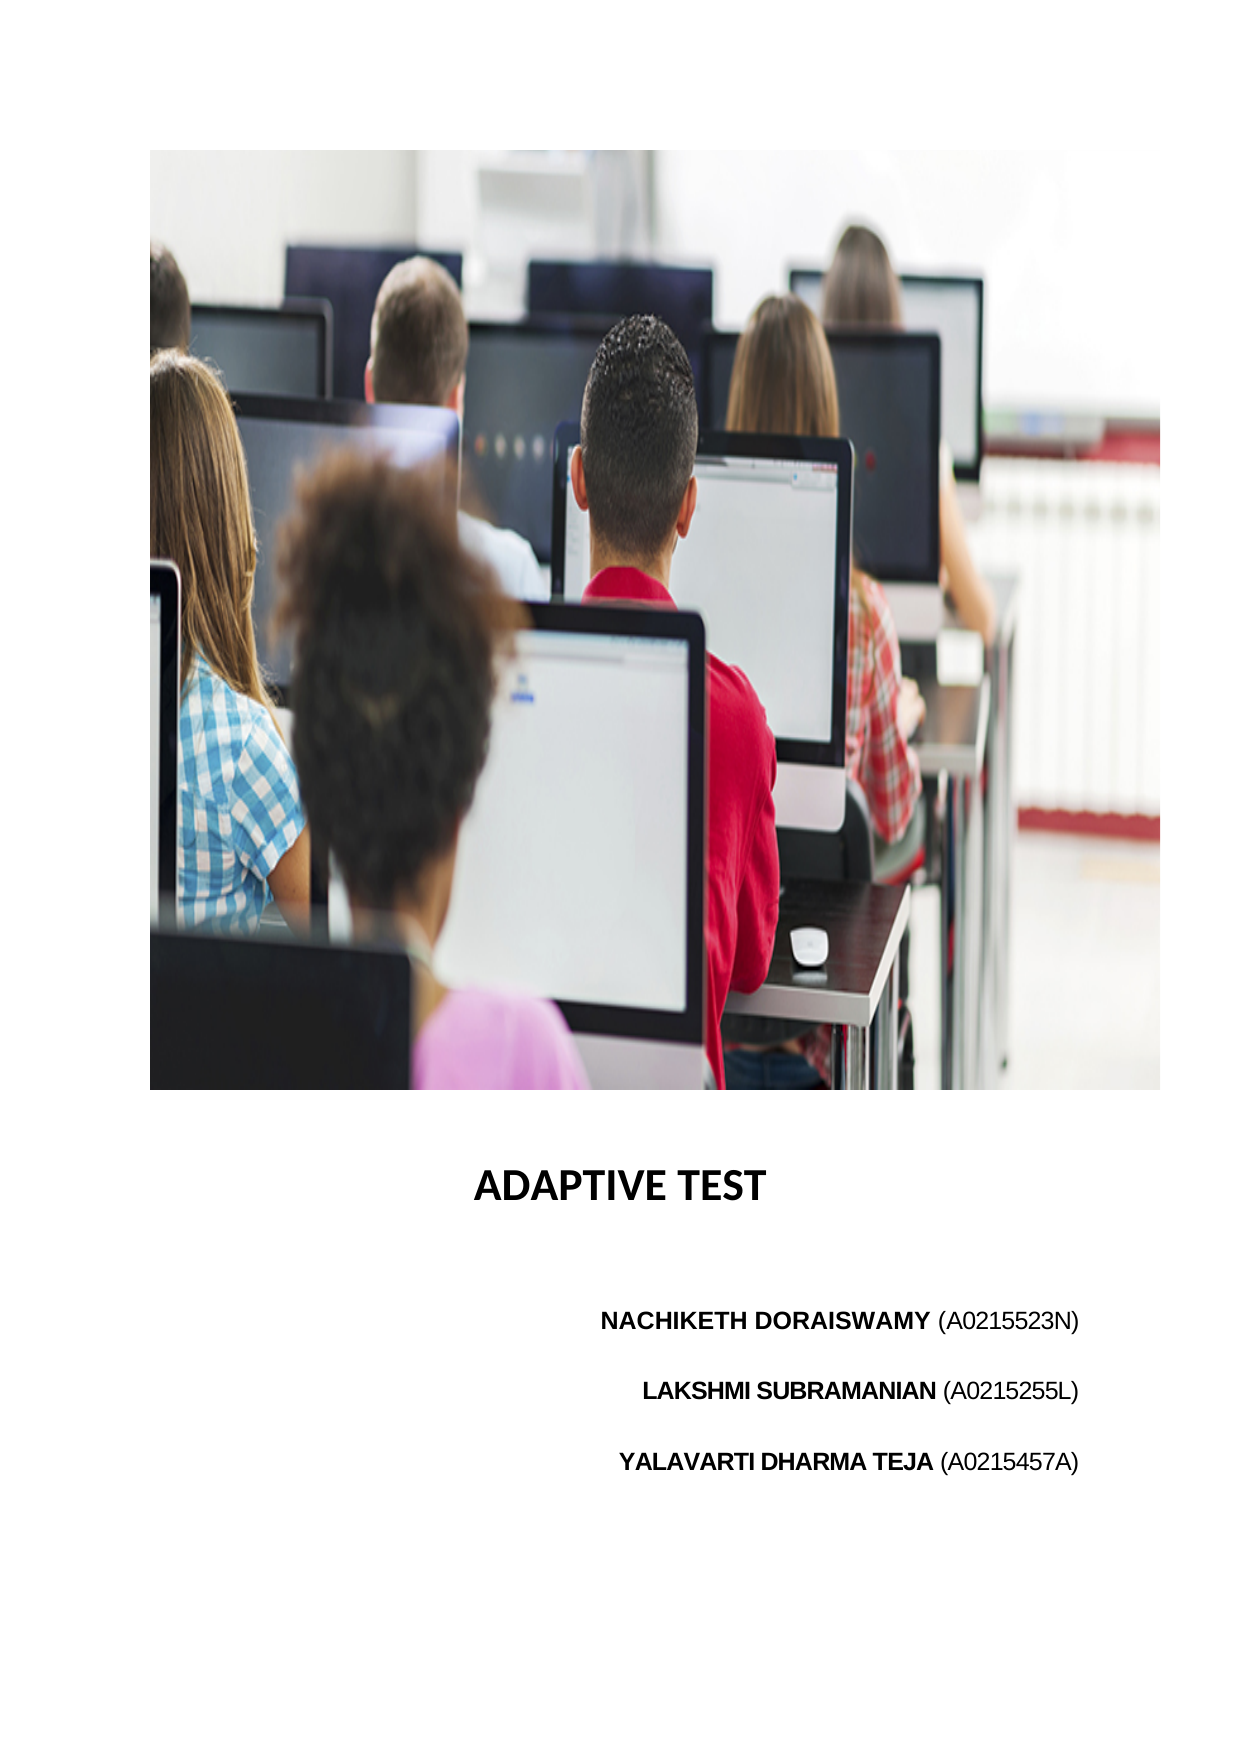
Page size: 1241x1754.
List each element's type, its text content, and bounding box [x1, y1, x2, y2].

text NACHIKETH DORAISWAMY (A0215523N) [375, 1306, 1080, 1334]
text LAKSHMI SUBRAMANIAN (A0215255L) [375, 1376, 1080, 1405]
text ADAPTIVE TEST [150, 1156, 1090, 1212]
text YALAVARTI DHARMA TEJA (A0215457A) [375, 1447, 1080, 1476]
picture [150, 150, 1160, 1090]
